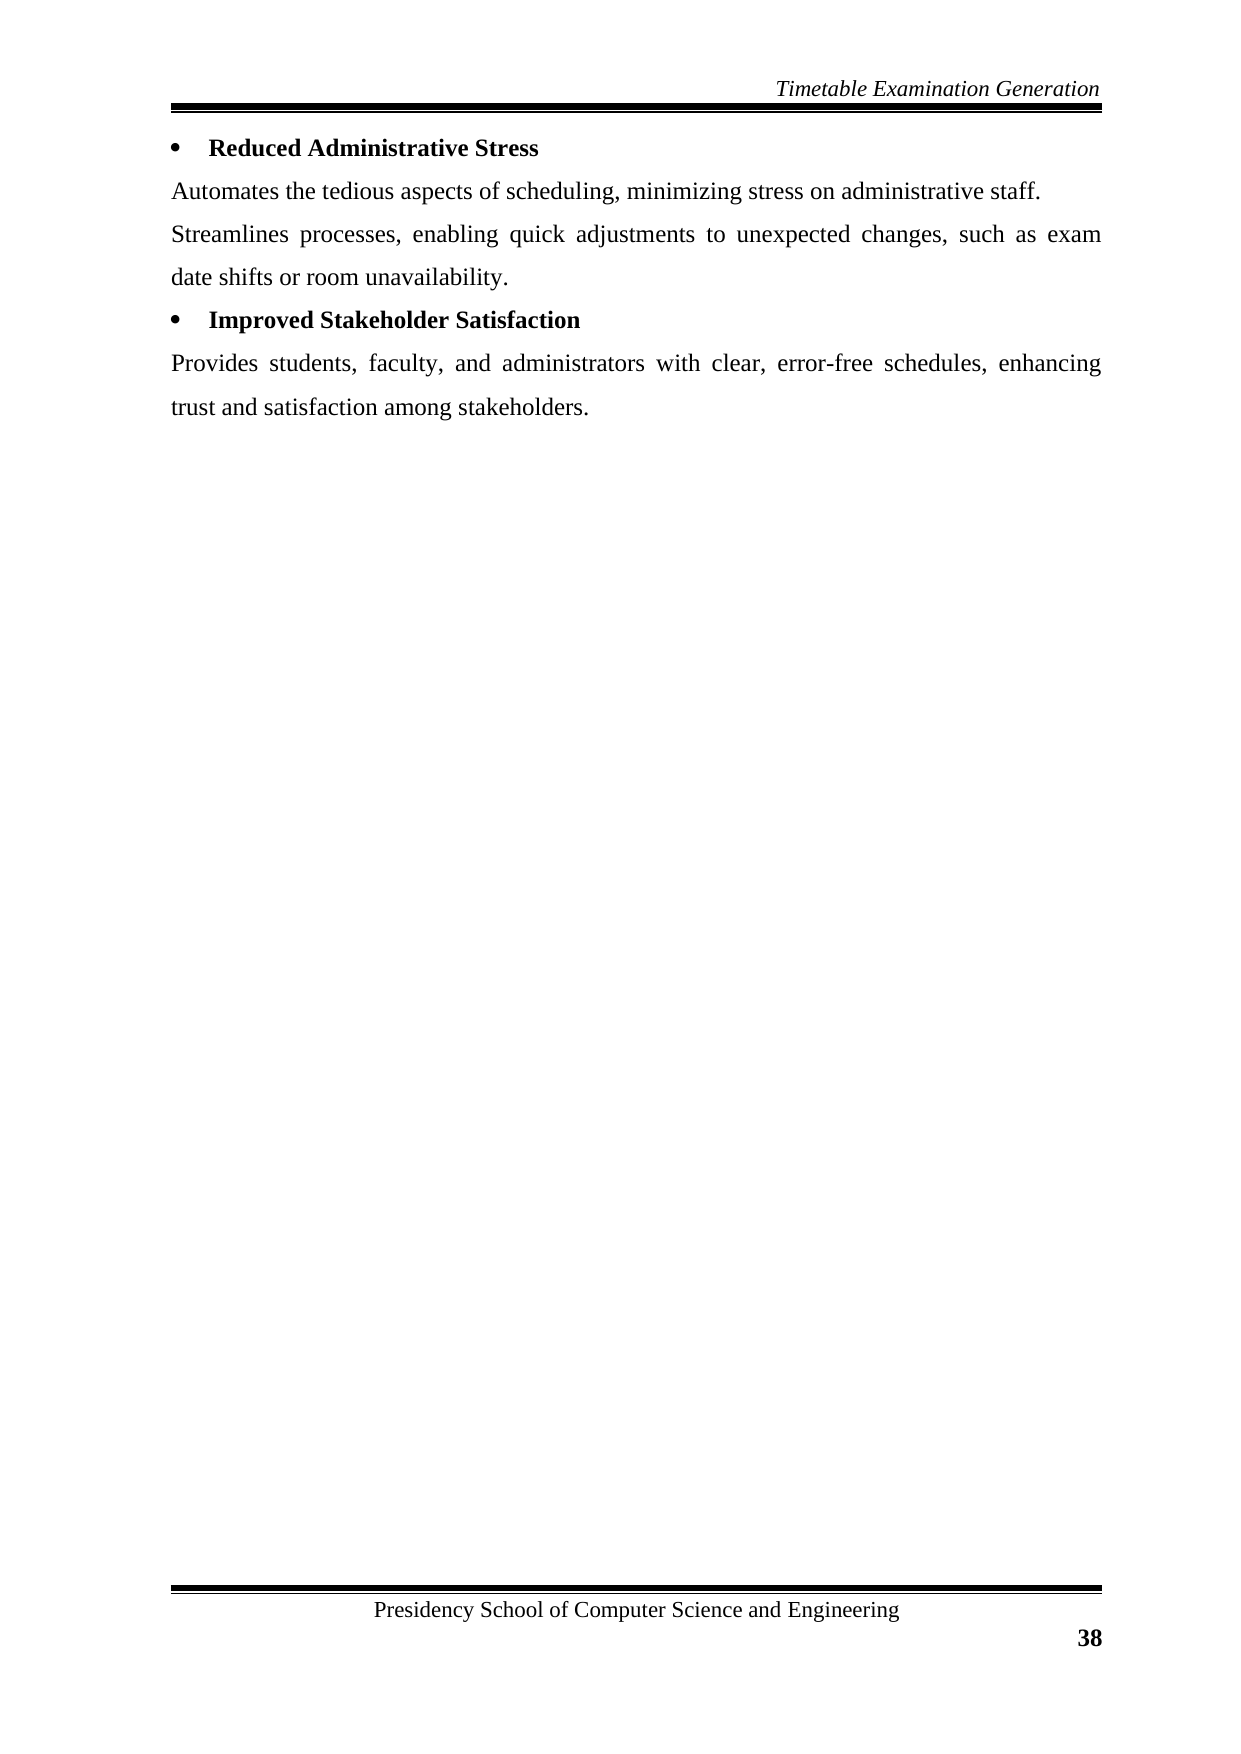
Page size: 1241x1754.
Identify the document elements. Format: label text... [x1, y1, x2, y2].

text Automates the tedious aspects of scheduling, minimizing stress on administrative staff. [171, 176, 1102, 205]
list Improved Stakeholder Satisfaction [171, 305, 1102, 334]
text Provides students, faculty, and administrators with clear, error-free schedules, enhancing trust and satisfaction among stakeholders. [171, 348, 1102, 420]
text Streamlines processes, enabling quick adjustments to unexpected changes, such as exam date shifts or room unavailability. [171, 219, 1102, 291]
list Reduced Administrative Stress [171, 133, 1102, 162]
